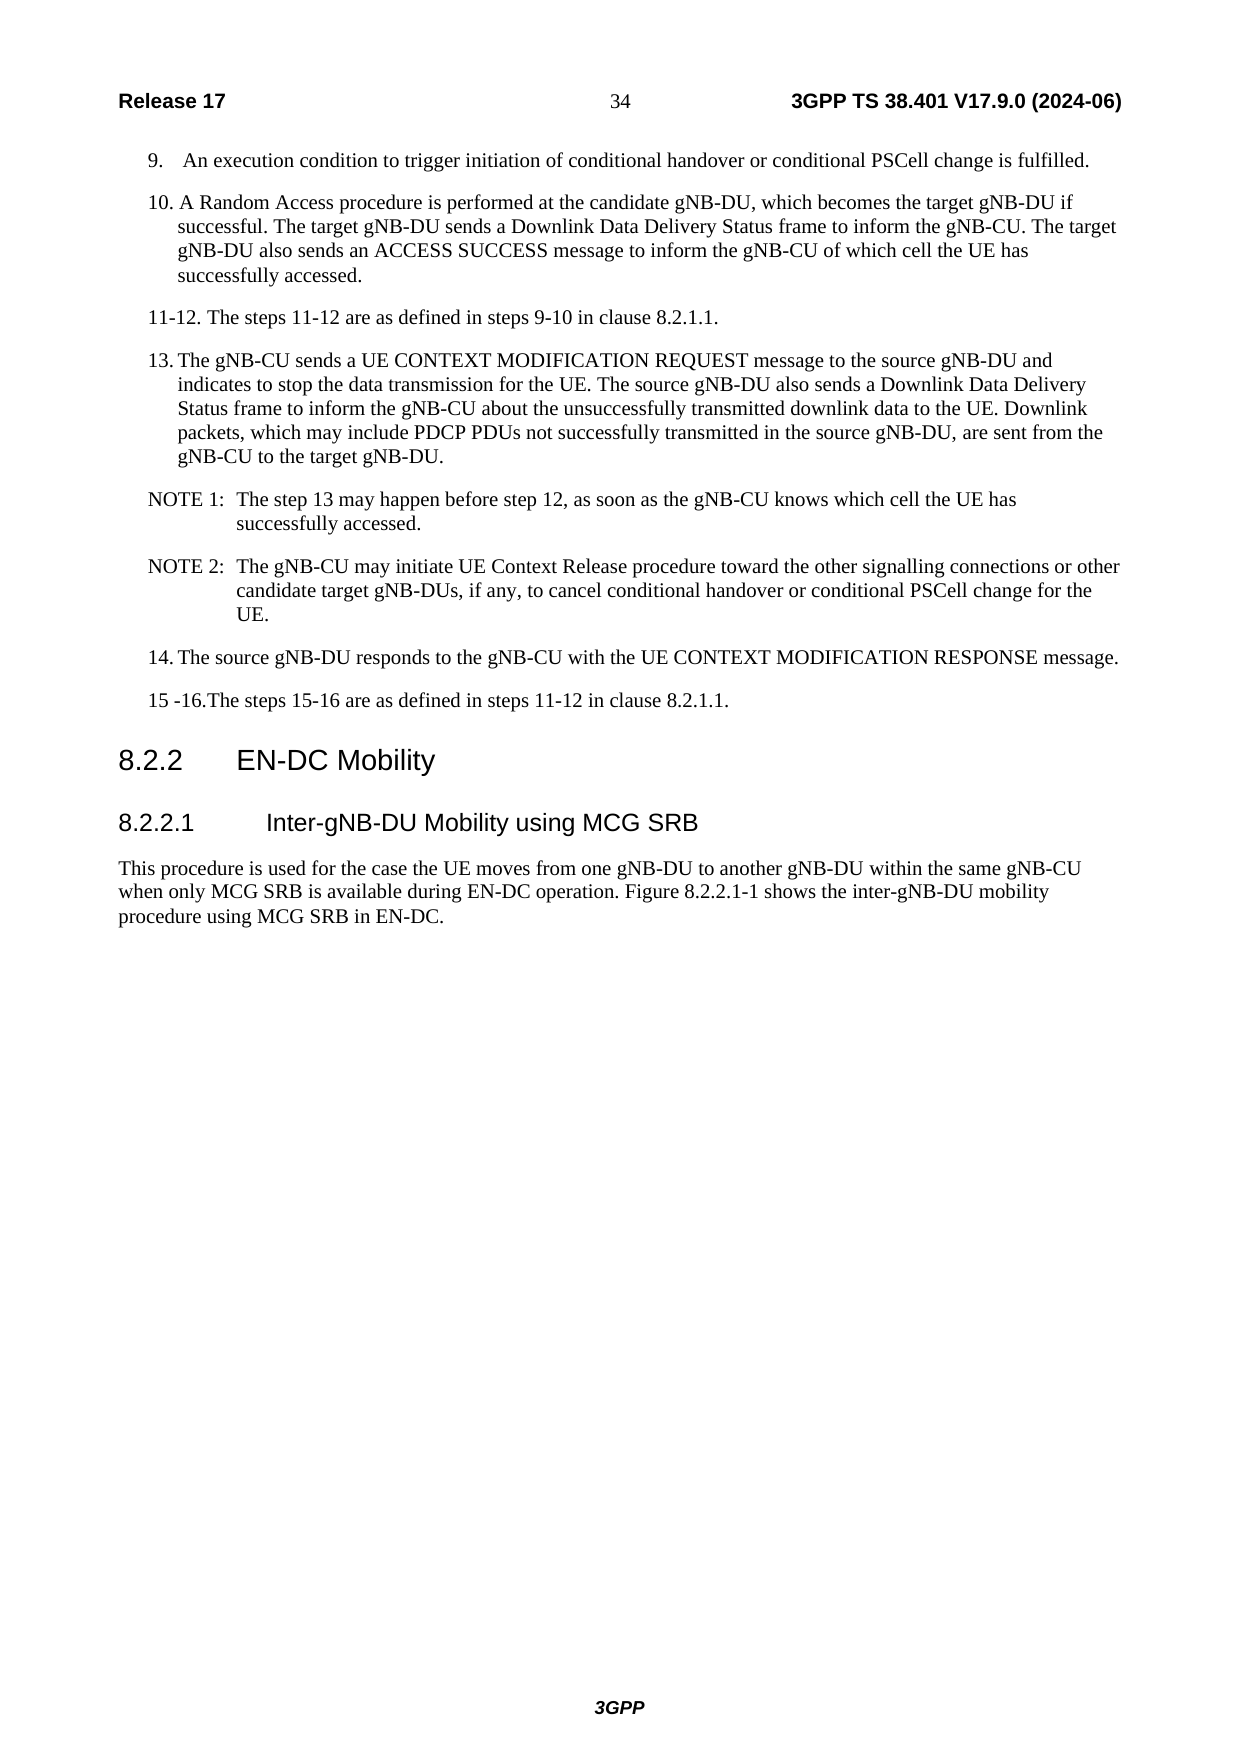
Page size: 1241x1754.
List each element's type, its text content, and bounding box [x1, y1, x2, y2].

subtitle 8.2.2 EN-DC Mobility [118, 743, 1122, 777]
text 11-12. The steps 11-12 are as defined in steps 9-10 in clause 8.2.1.1. [148, 305, 1122, 329]
text 9. An execution condition to trigger initiation of conditional handover or conditional PSCell change is fulfilled. [148, 147, 1122, 172]
text 14. The source gNB-DU responds to the gNB-CU with the UE CONTEXT MODIFICATION RESPONSE message. [148, 645, 1122, 669]
text 13. The gNB-CU sends a UE CONTEXT MODIFICATION REQUEST message to the source gNB-DU and indicates to stop the data transmission for the UE. The source gNB-DU also sends a Downlink Data Delivery Status frame to inform the gNB-CU about the unsuccessfully transmitted downlink data to the UE. Downlink packets, which may include PDCP PDUs not successfully transmitted in the source gNB-DU, are sent from the gNB-CU to the target gNB-DU. [148, 348, 1122, 468]
subtitle 8.2.2.1 Inter-gNB-DU Mobility using MCG SRB [118, 808, 1122, 837]
text 10. A Random Access procedure is performed at the candidate gNB-DU, which becomes the target gNB-DU if successful. The target gNB-DU sends a Downlink Data Delivery Status frame to inform the gNB-CU. The target gNB-DU also sends an ACCESS SUCCESS message to inform the gNB-CU of which cell the UE has successfully accessed. [148, 190, 1122, 287]
text This procedure is used for the case the UE moves from one gNB-DU to another gNB-DU within the same gNB-CU when only MCG SRB is available during EN-DC operation. Figure 8.2.2.1-1 shows the inter-gNB-DU mobility procedure using MCG SRB in EN-DC. [118, 855, 1122, 928]
text NOTE 2: The gNB-CU may initiate UE Context Release procedure toward the other signalling connections or other candidate target gNB-DUs, if any, to cancel conditional handover or conditional PSCell change for the UE. [148, 554, 1122, 626]
text 15 -16. The steps 15-16 are as defined in steps 11-12 in clause 8.2.1.1. [148, 688, 1122, 712]
text NOTE 1: The step 13 may happen before step 12, as soon as the gNB-CU knows which cell the UE has successfully accessed. [148, 487, 1122, 535]
